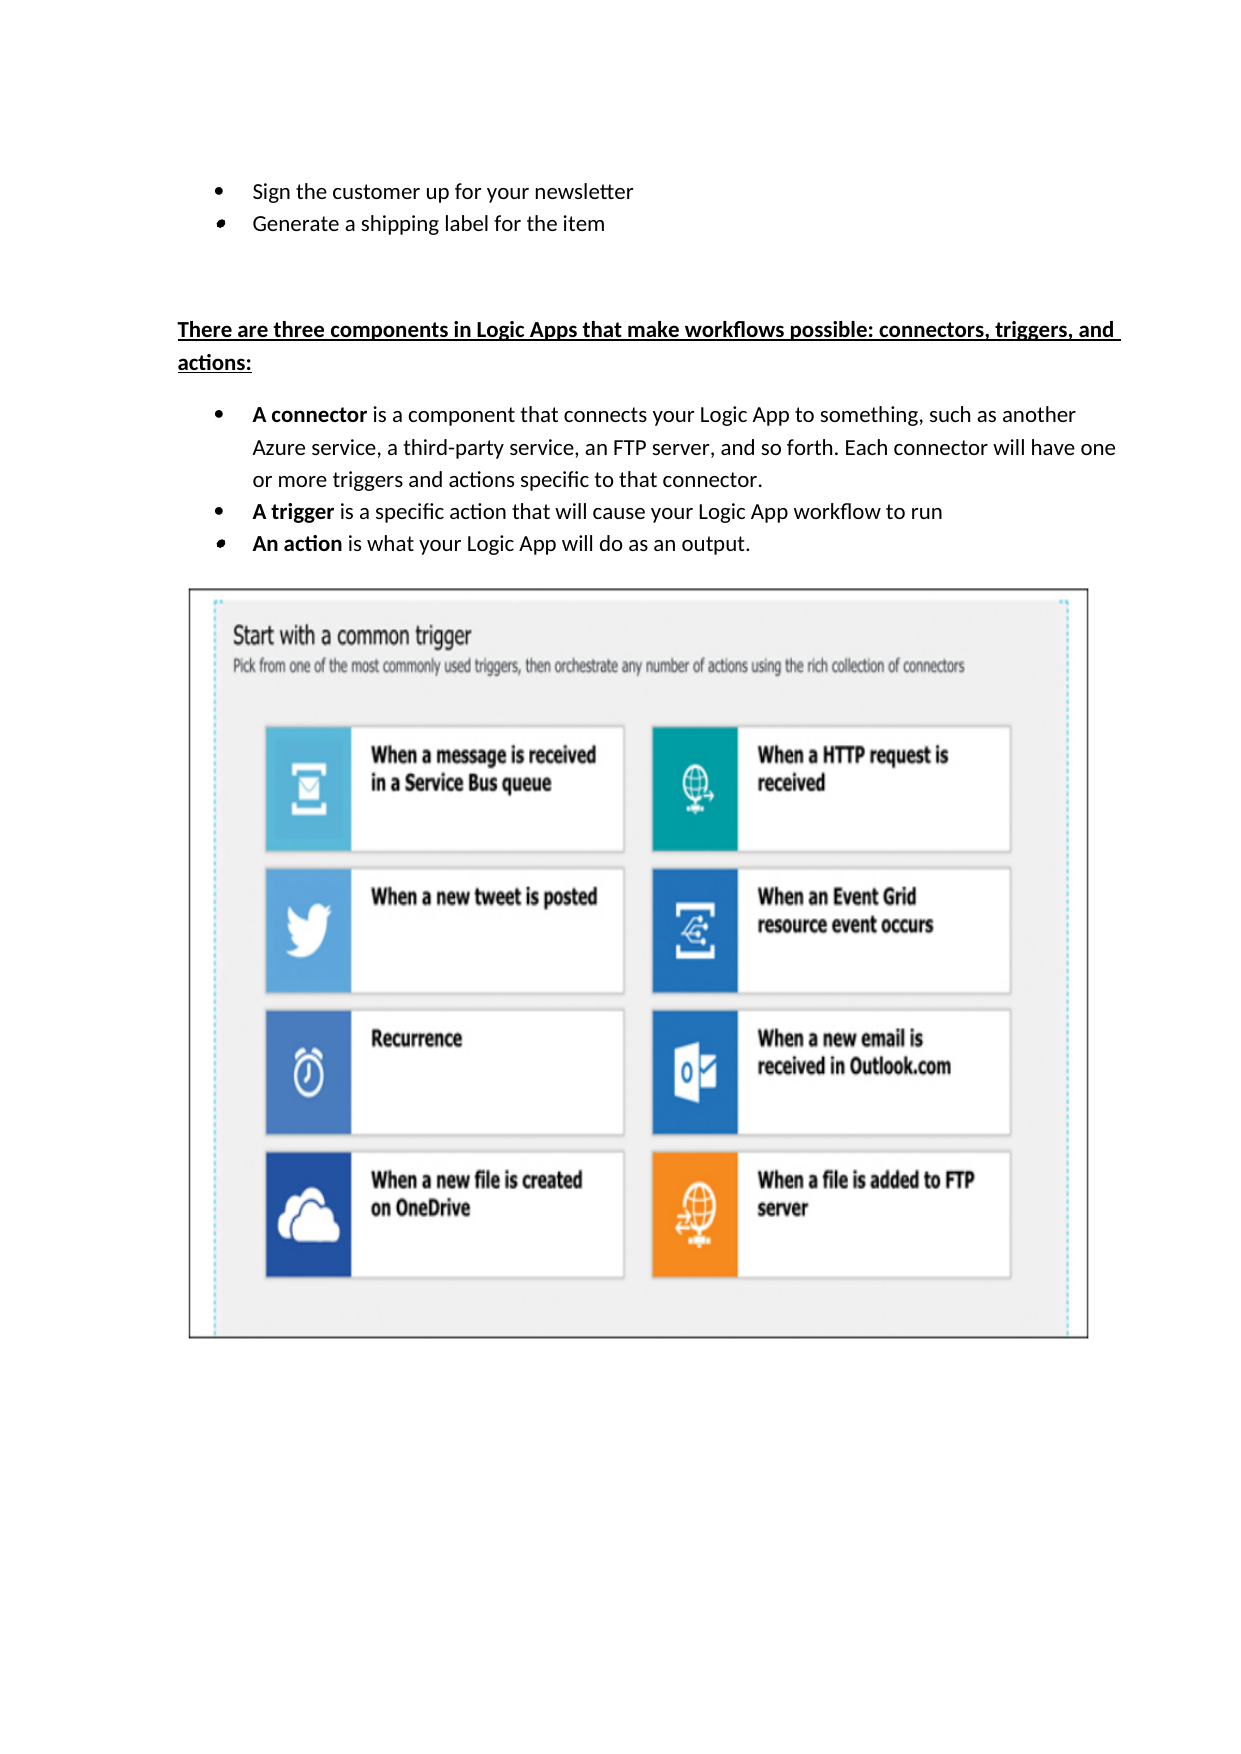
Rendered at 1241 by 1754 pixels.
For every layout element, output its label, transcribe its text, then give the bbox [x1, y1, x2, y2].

list A connector is a component that connects your Logic App to something, such as another Azure service, a third-party service, an FTP server, and so forth. Each connector will have one or more triggers and actions specific to that connector. [215, 401, 1122, 493]
list An action is what your Logic App will do as an output. [215, 529, 1122, 557]
list Sign the customer up for your newsletter [215, 177, 1122, 205]
list Generate a shipping label for the item [215, 209, 1122, 237]
list A trigger is a specific action that will cause your Logic App workflow to run [215, 497, 1122, 525]
picture [177, 582, 1098, 1346]
text There are three components in Logic Apps that make workflows possible: connectors, triggers, and actions: [177, 315, 1122, 376]
